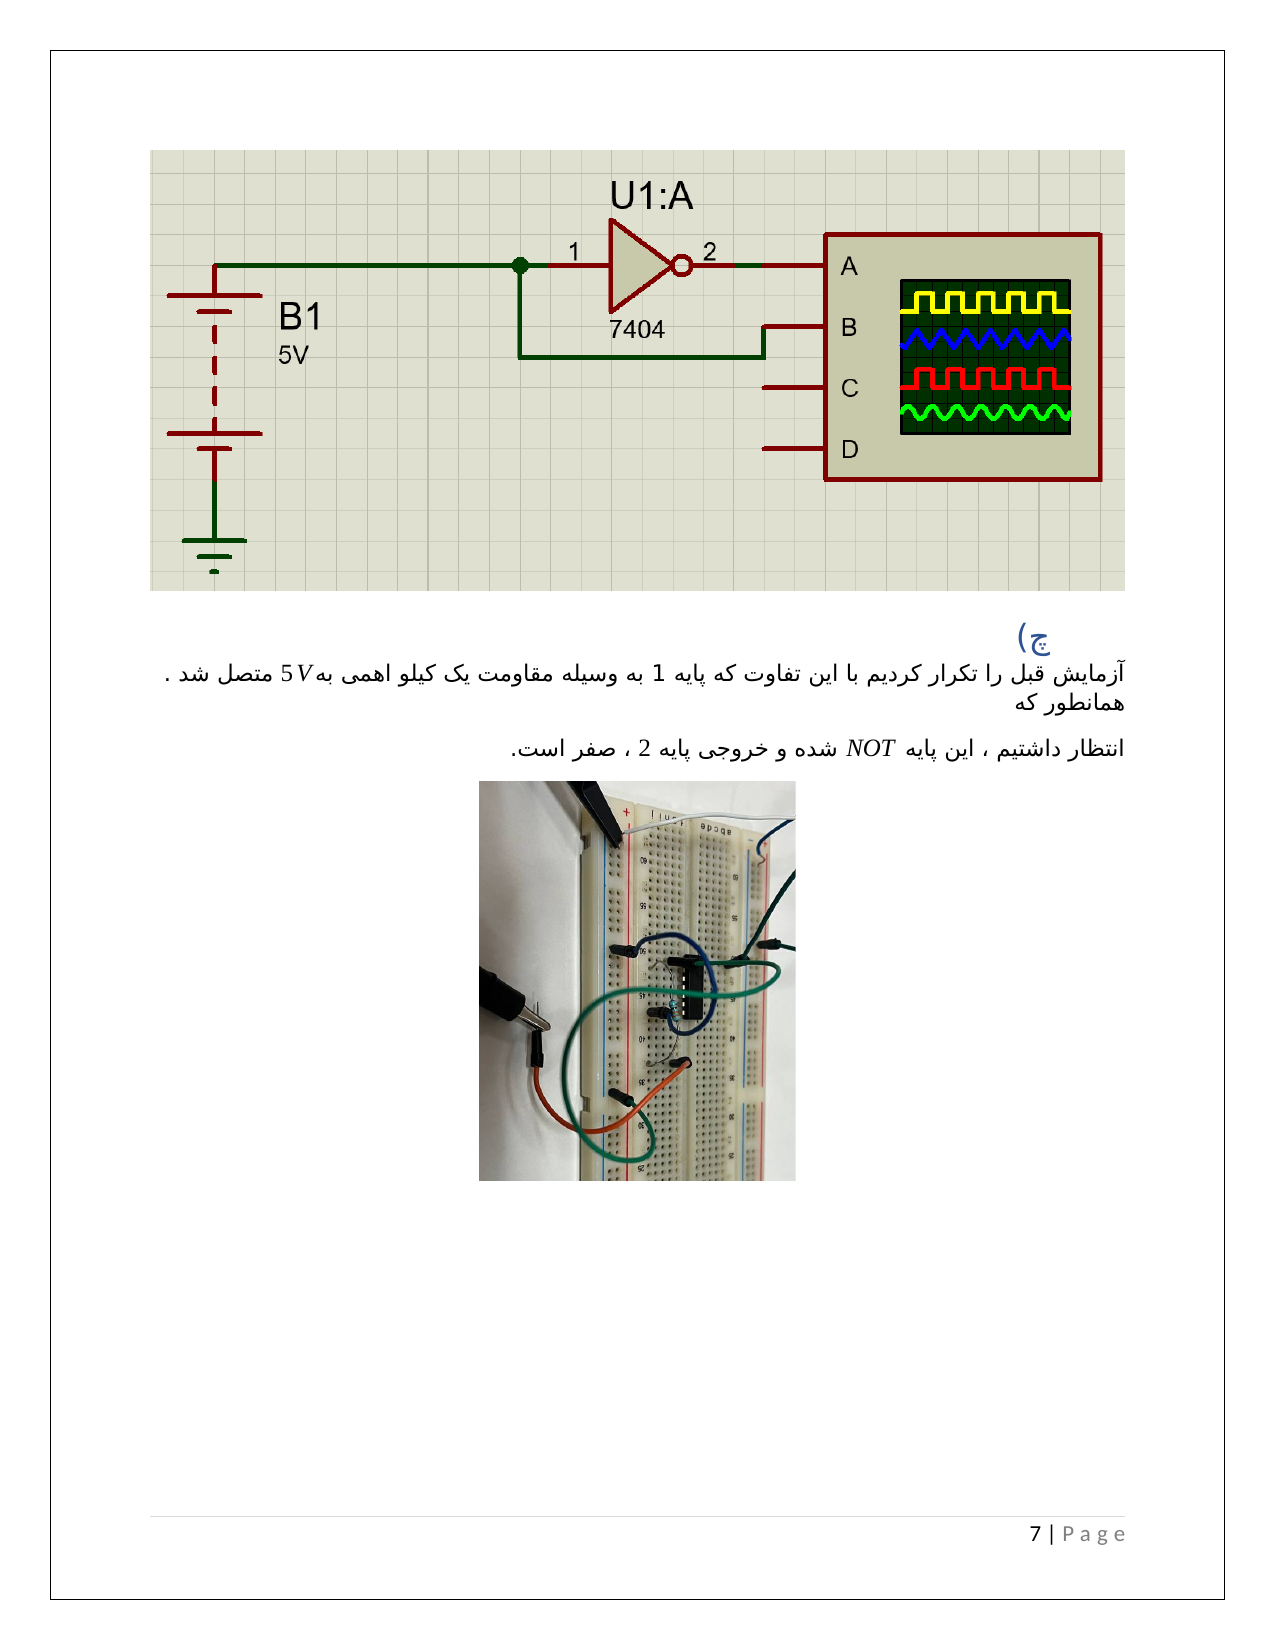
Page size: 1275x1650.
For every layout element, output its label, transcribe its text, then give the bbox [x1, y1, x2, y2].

subtitle چ) [150, 618, 1125, 656]
text انتظار داشتیم ، این پایه شده و خروجی پایه ، صفر است. [150, 734, 1125, 762]
picture [150, 150, 1125, 591]
text آزمایش قبل را تکرار کردیم با این تفاوت که پایه 1 به وسیله مقاومت یک کیلو اهمی به متصل شد . همانطور که [150, 659, 1125, 716]
picture [479, 781, 796, 1181]
